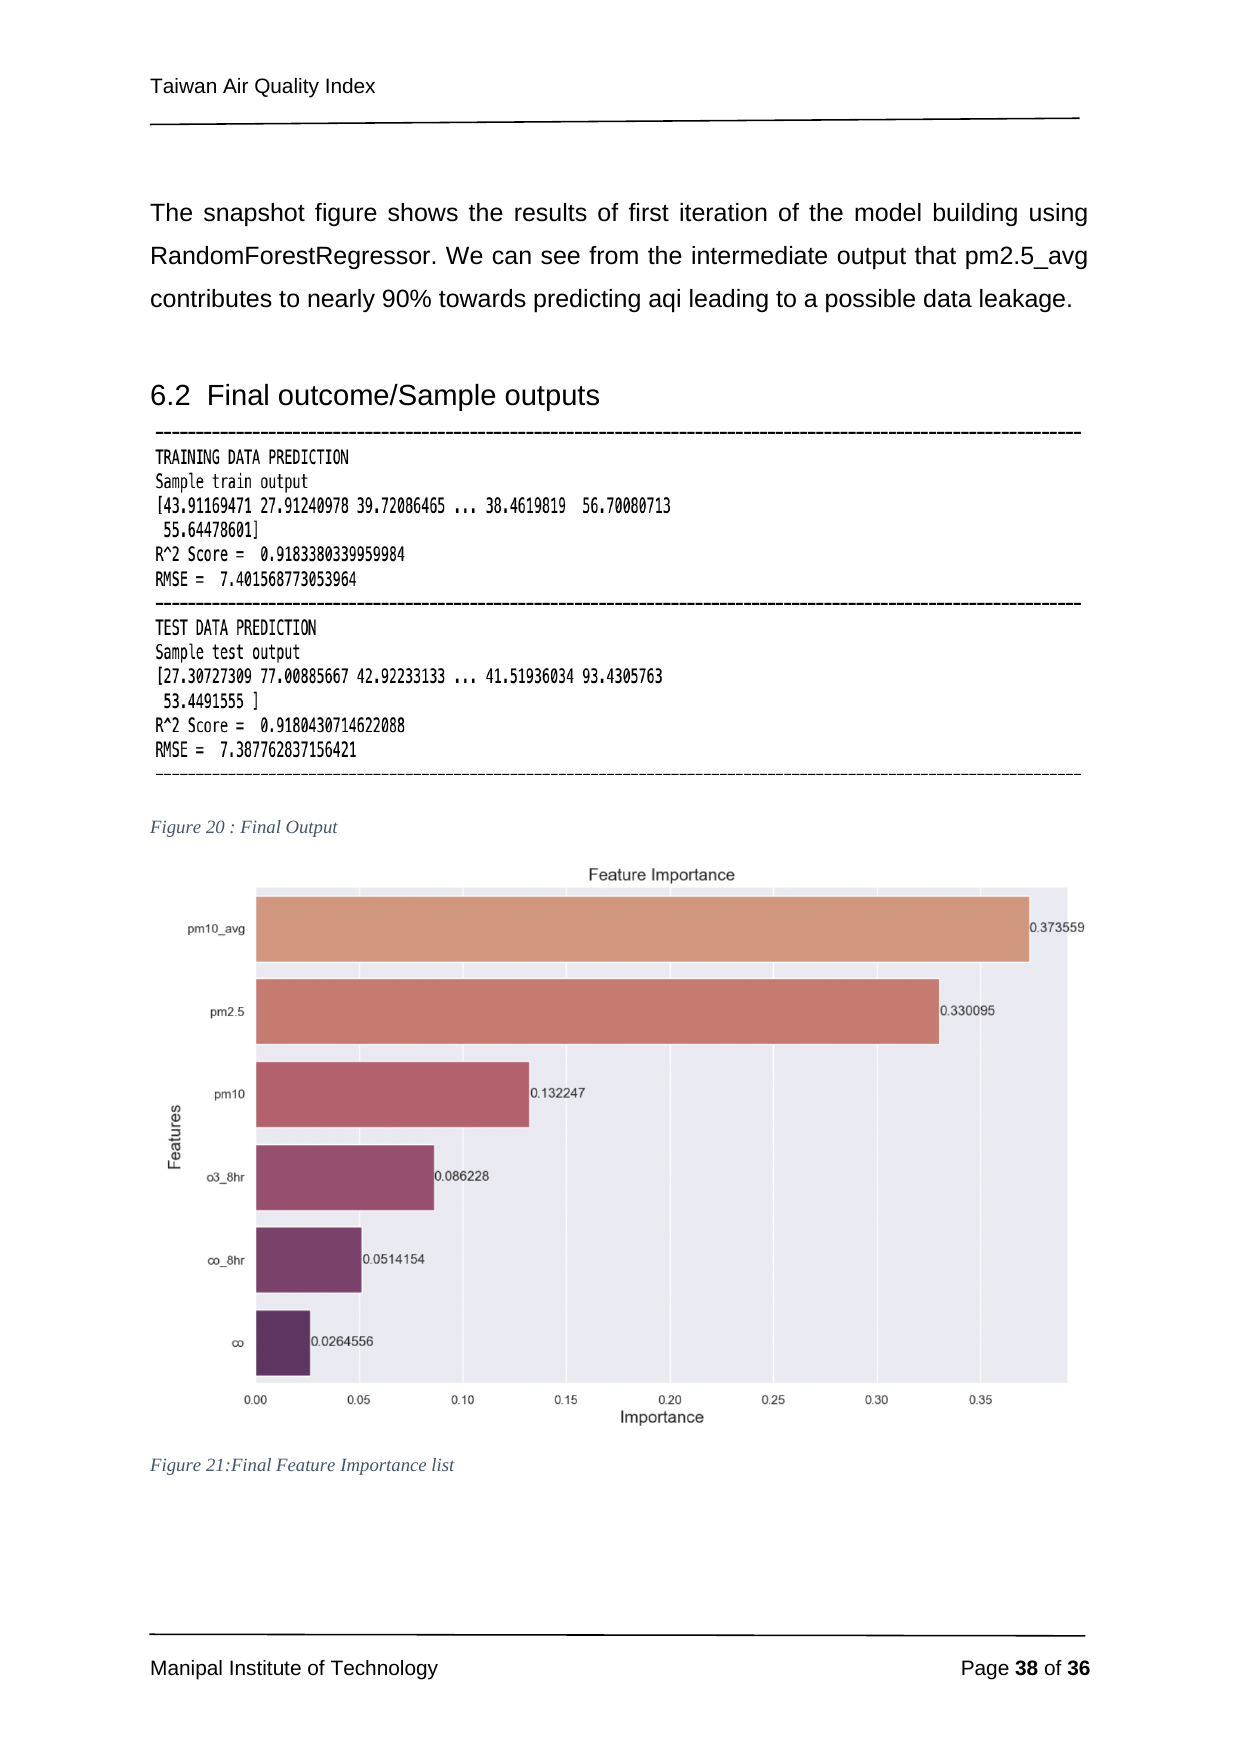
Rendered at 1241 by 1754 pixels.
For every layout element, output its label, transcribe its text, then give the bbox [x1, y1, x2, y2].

picture [150, 858, 1091, 1440]
picture [150, 426, 1091, 801]
text The snapshot figure shows the results of first iteration of the model building using RandomForestRegressor. We can see from the intermediate output that pm2.5_avg contributes to nearly 90% towards predicting aqi leading to a possible data leakage. [150, 198, 1090, 313]
text 6.2 Final outcome/Sample outputs [150, 378, 1090, 426]
